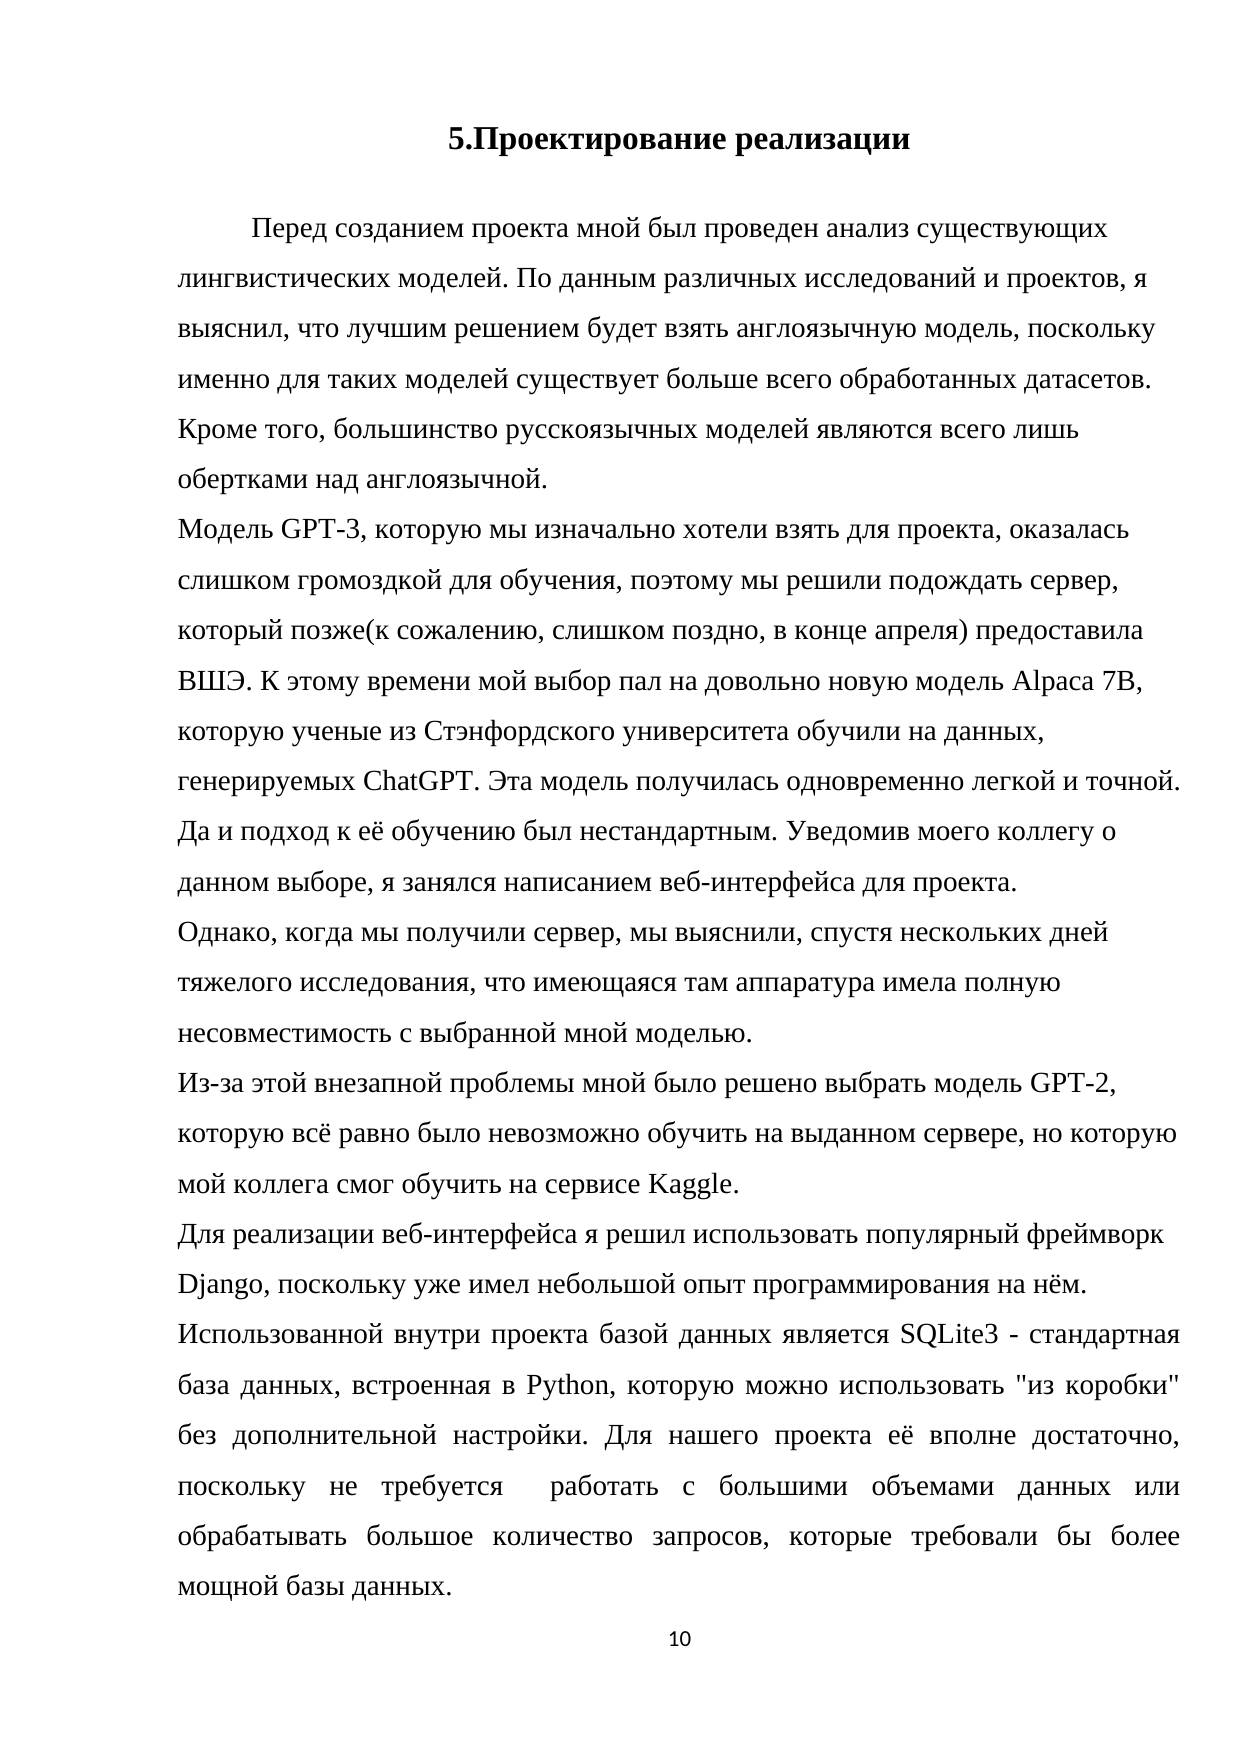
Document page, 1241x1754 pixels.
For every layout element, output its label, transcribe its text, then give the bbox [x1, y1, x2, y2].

text Модель GPT-3, которую мы изначально хотели взять для проекта, оказалась слишком громоздкой для обучения, поэтому мы решили подождать сервер, который позже(к сожалению, слишком поздно, в конце апреля) предоставила ВШЭ. К этому времени мой выбор пал на довольно новую модель Alpaca 7B, которую ученые из Стэнфордского университета обучили на данных, генерируемых ChatGPT. Эта модель получилась одновременно легкой и точной. Да и подход к её обучению был нестандартным. Уведомив моего коллегу о данном выборе, я занялся написанием веб-интерфейса для проекта. [177, 512, 1181, 897]
text 5.Проектирование реализации [177, 118, 1181, 156]
text Для реализации веб-интерфейса я решил использовать популярный фреймворк Django, поскольку уже имел небольшой опыт программирования на нём. [177, 1216, 1181, 1300]
text Из-за этой внезапной проблемы мной было решено выбрать модель GPT-2, которую всё равно было невозможно обучить на выданном сервере, но которую мой коллега смог обучить на сервисе Kaggle. [177, 1065, 1181, 1199]
text Использованной внутри проекта базой данных является SQLite3 - стандартная база данных, встроенная в Python, которую можно использовать "из коробки" без дополнительной настройки. Для нашего проекта её вполне достаточно, поскольку не требуется работать с большими объемами данных или обрабатывать большое количество запросов, которые требовали бы более мощной базы данных. [177, 1317, 1181, 1602]
text Перед созданием проекта мной был проведен анализ существующих лингвистических моделей. По данным различных исследований и проектов, я выяснил, что лучшим решением будет взять англоязычную модель, поскольку именно для таких моделей существует больше всего обработанных датасетов. Кроме того, большинство русскоязычных моделей являются всего лишь обертками над англоязычной. [177, 210, 1181, 495]
text Однако, когда мы получили сервер, мы выяснили, спустя нескольких дней тяжелого исследования, что имеющаяся там аппаратура имела полную несовместимость с выбранной мной моделью. [177, 914, 1181, 1048]
